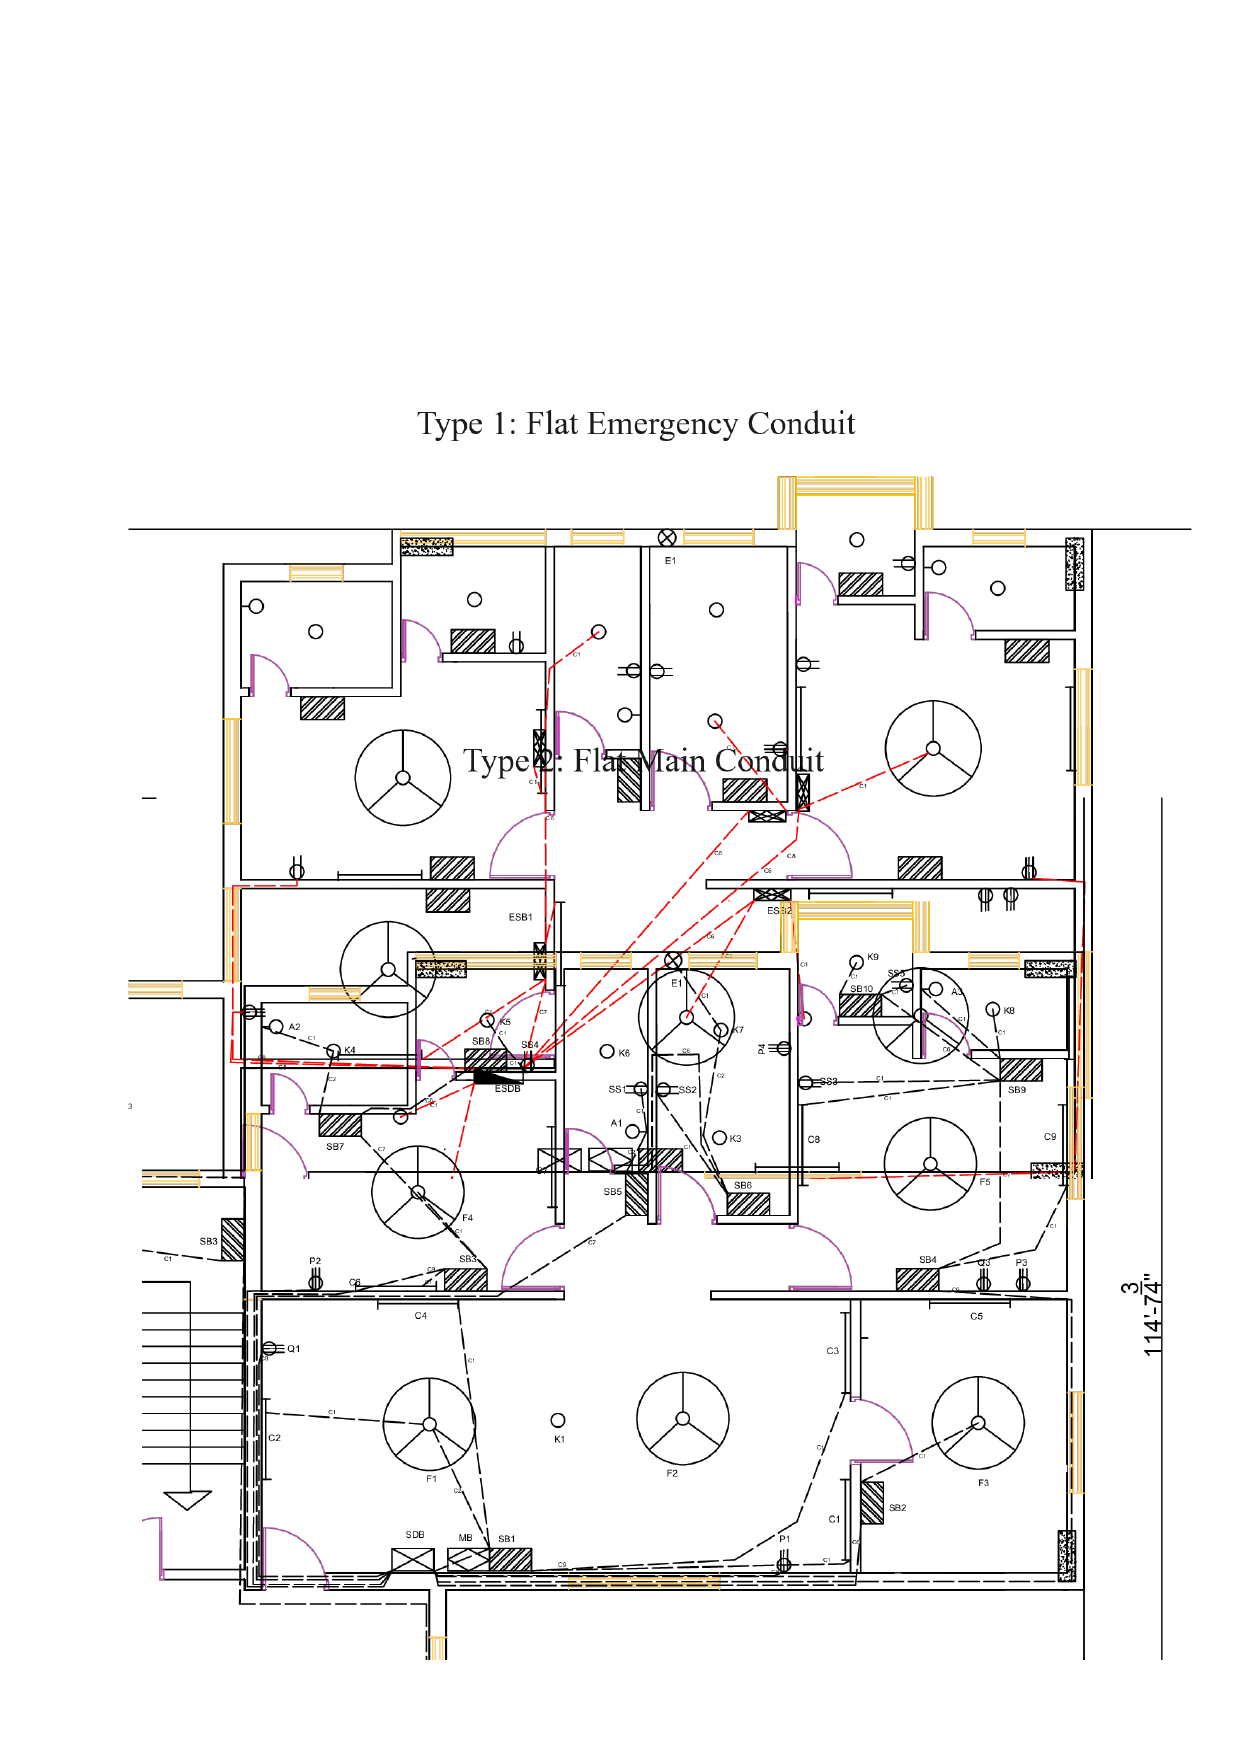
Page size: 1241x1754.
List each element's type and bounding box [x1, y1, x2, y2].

picture [117, 400, 1190, 1666]
